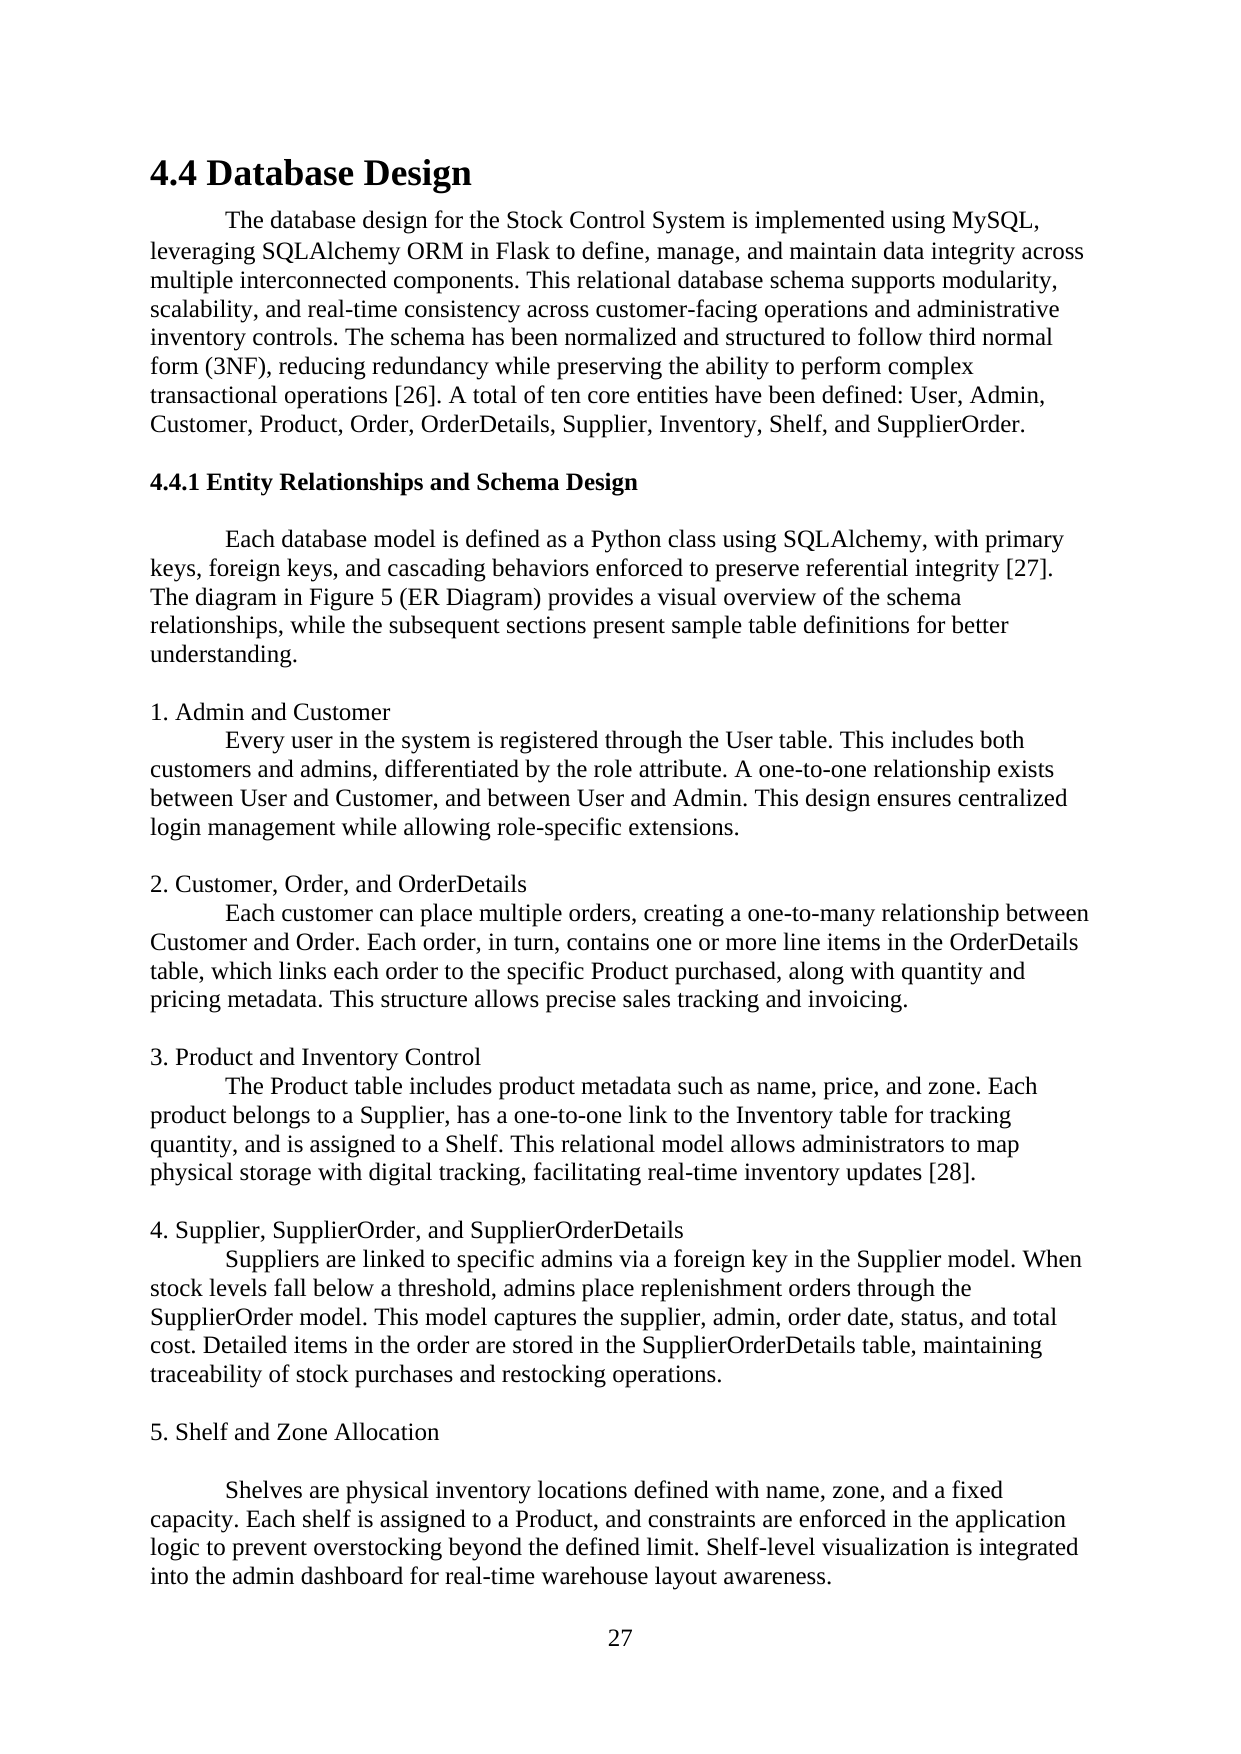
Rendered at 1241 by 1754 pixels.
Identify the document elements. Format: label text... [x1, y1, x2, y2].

text 5. Shelf and Zone Allocation [150, 1417, 1090, 1446]
text 3. Product and Inventory Control The Product table includes product metadata such as name, price, and zone. Each product belongs to a Supplier, has a one-to-one link to the Inventory table for tracking quantity, and is assigned to a Shelf. This relational model allows administrators to map physical storage with digital tracking, facilitating real-time inventory updates [28]. [150, 1042, 1090, 1186]
text 2. Customer, Order, and OrderDetails Each customer can place multiple orders, creating a one-to-many relationship between Customer and Order. Each order, in turn, contains one or more line items in the OrderDetails table, which links each order to the specific Product purchased, along with quantity and pricing metadata. This structure allows precise sales tracking and invoicing. [150, 869, 1090, 1013]
text 4. Supplier, SupplierOrder, and SupplierOrderDetails Suppliers are linked to specific admins via a foreign key in the Supplier model. When stock levels fall below a threshold, admins place replenishment orders through the SupplierOrder model. This model captures the supplier, admin, order date, status, and total cost. Detailed items in the order are stored in the SupplierOrderDetails table, maintaining traceability of stock purchases and restocking operations. [150, 1215, 1090, 1388]
text Shelves are physical inventory locations defined with name, zone, and a fixed capacity. Each shelf is assigned to a Product, and constraints are enforced in the application logic to prevent overstocking beyond the defined limit. Shelf-level visualization is integrated into the admin dashboard for real-time warehouse layout awareness. [150, 1475, 1090, 1590]
text 4.4.1 Entity Relationships and Schema Design Each database model is defined as a Python class using SQLAlchemy, with primary keys, foreign keys, and cascading behaviors enforced to preserve referential integrity [27]. The diagram in Figure 5 (ER Diagram) provides a visual overview of the schema relationships, while the subsequent sections present sample table definitions for better understanding. 1. Admin and Customer Every user in the system is registered through the User table. This includes both customers and admins, differentiated by the role attribute. A one-to-one relationship exists between User and Customer, and between User and Admin. This design ensures centralized login management while allowing role-specific extensions. [150, 467, 1090, 840]
text 4.4 Database Design The database design for the Stock Control System is implemented using MySQL, leveraging SQLAlchemy ORM in Flask to define, manage, and maintain data integrity across multiple interconnected components. This relational database schema supports modularity, scalability, and real-time consistency across customer-facing operations and administrative inventory controls. The schema has been normalized and structured to follow third normal form (3NF), reducing redundancy while preserving the ability to perform complex transactional operations [26]. A total of ten core entities have been defined: User, Admin, Customer, Product, Order, OrderDetails, Supplier, Inventory, Shelf, and SupplierOrder. [150, 150, 1090, 437]
